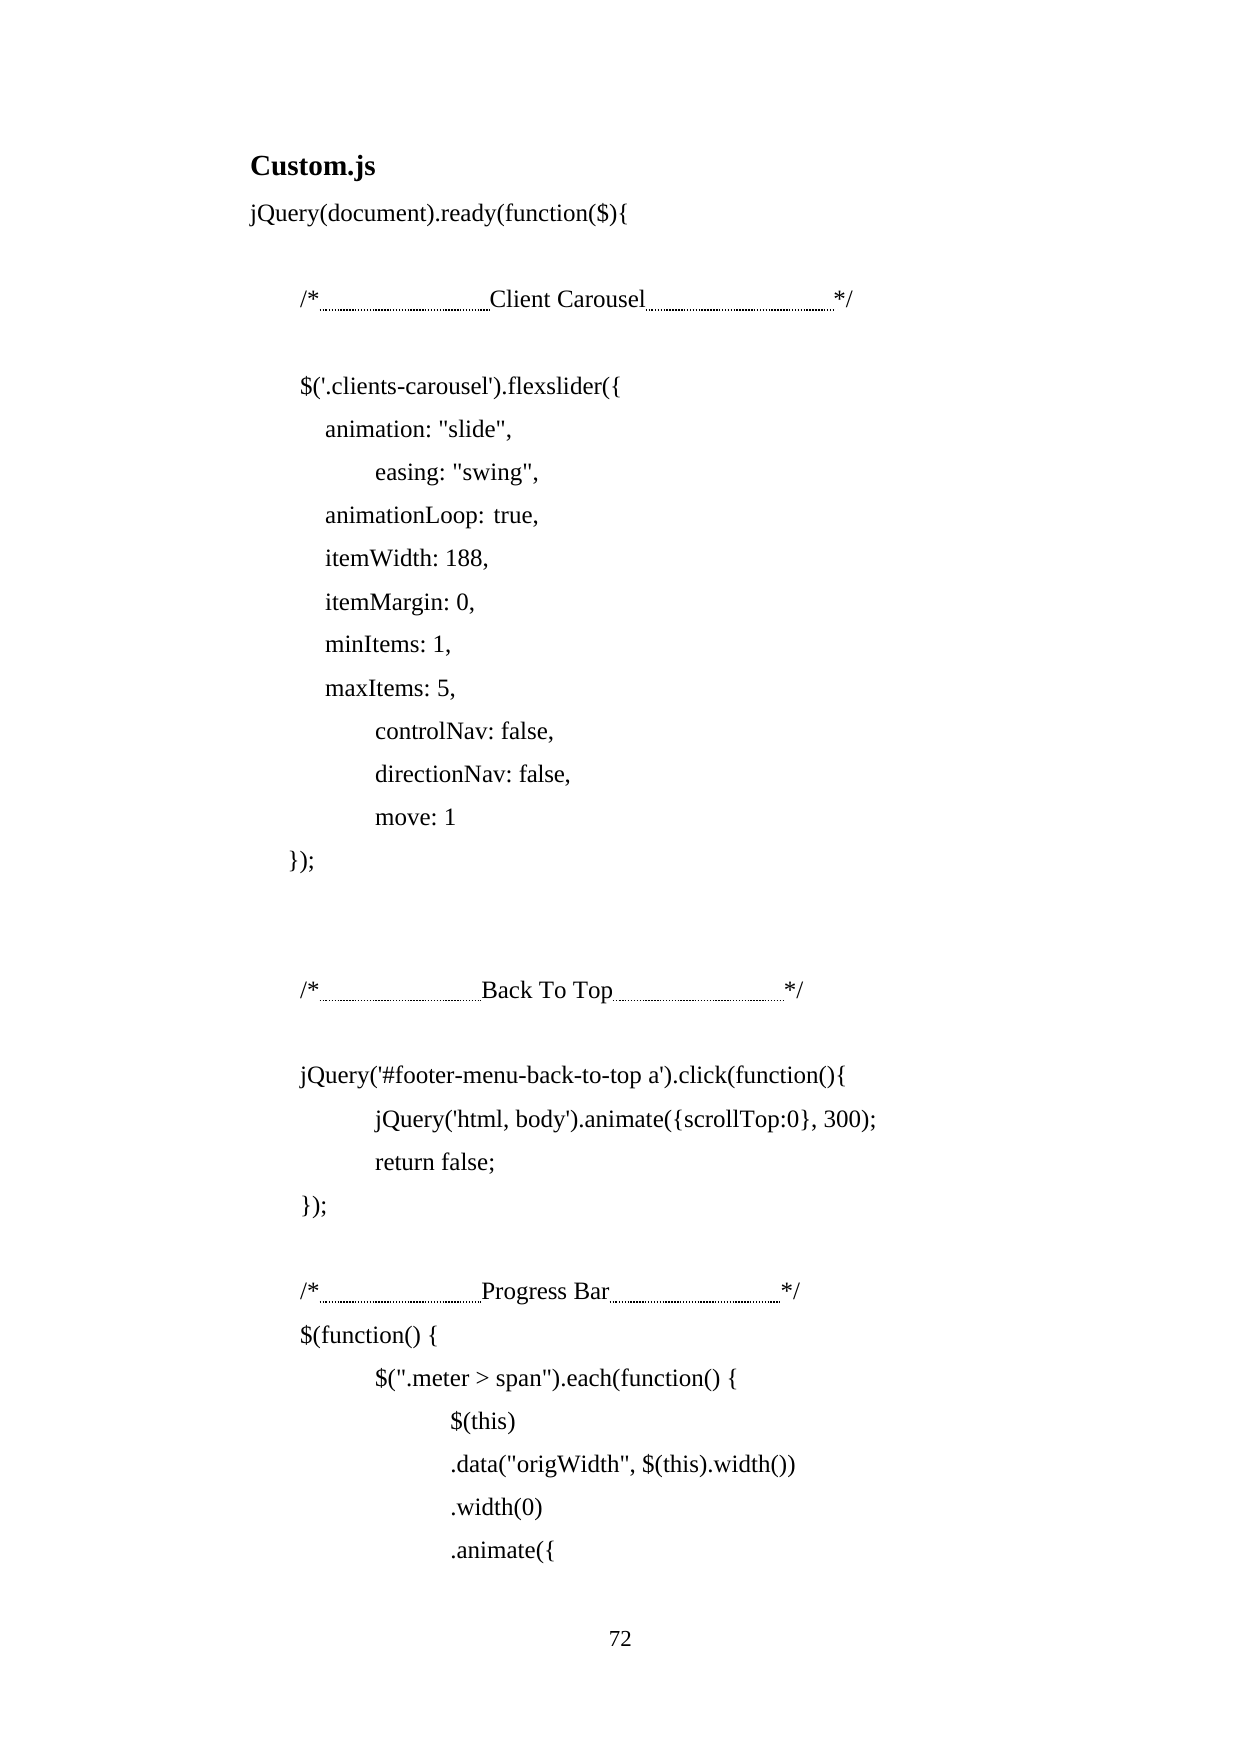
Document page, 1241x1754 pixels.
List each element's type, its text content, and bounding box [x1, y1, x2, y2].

text }); [287, 845, 1123, 874]
subtitle Custom.js [250, 148, 1123, 182]
text }); [300, 1190, 1123, 1219]
text $(function() { [300, 1320, 1123, 1348]
text $(".meter > span").each(function() { [375, 1363, 1123, 1391]
text /* Back To Top */ jQuery('#footer-menu-back-to-top a').click(function(){ [300, 918, 847, 1089]
text /* Client Carousel */ [300, 284, 1123, 313]
text itemMargin: 0, [325, 587, 1123, 615]
text .animate({ [450, 1535, 1123, 1564]
text minItems: 1, [325, 629, 1123, 658]
text jQuery('html, body').animate({scrollTop:0}, 300); return false; [375, 1104, 878, 1176]
text $('.clients-carousel').flexslider({ animation: "slide", [300, 371, 622, 443]
text easing: "swing", animationLoop: true, itemWidth: 188, [325, 457, 539, 572]
text .data("origWidth", $(this).width()) [450, 1449, 1123, 1478]
text $(this) [450, 1406, 1123, 1435]
text .width(0) [450, 1492, 1123, 1521]
text jQuery(document).ready(function($){ [250, 198, 1123, 227]
text /* Progress Bar */ [300, 1276, 1123, 1305]
text maxItems: 5, [325, 673, 1123, 702]
text controlNav: false, directionNav: false, move: 1 [375, 716, 575, 831]
